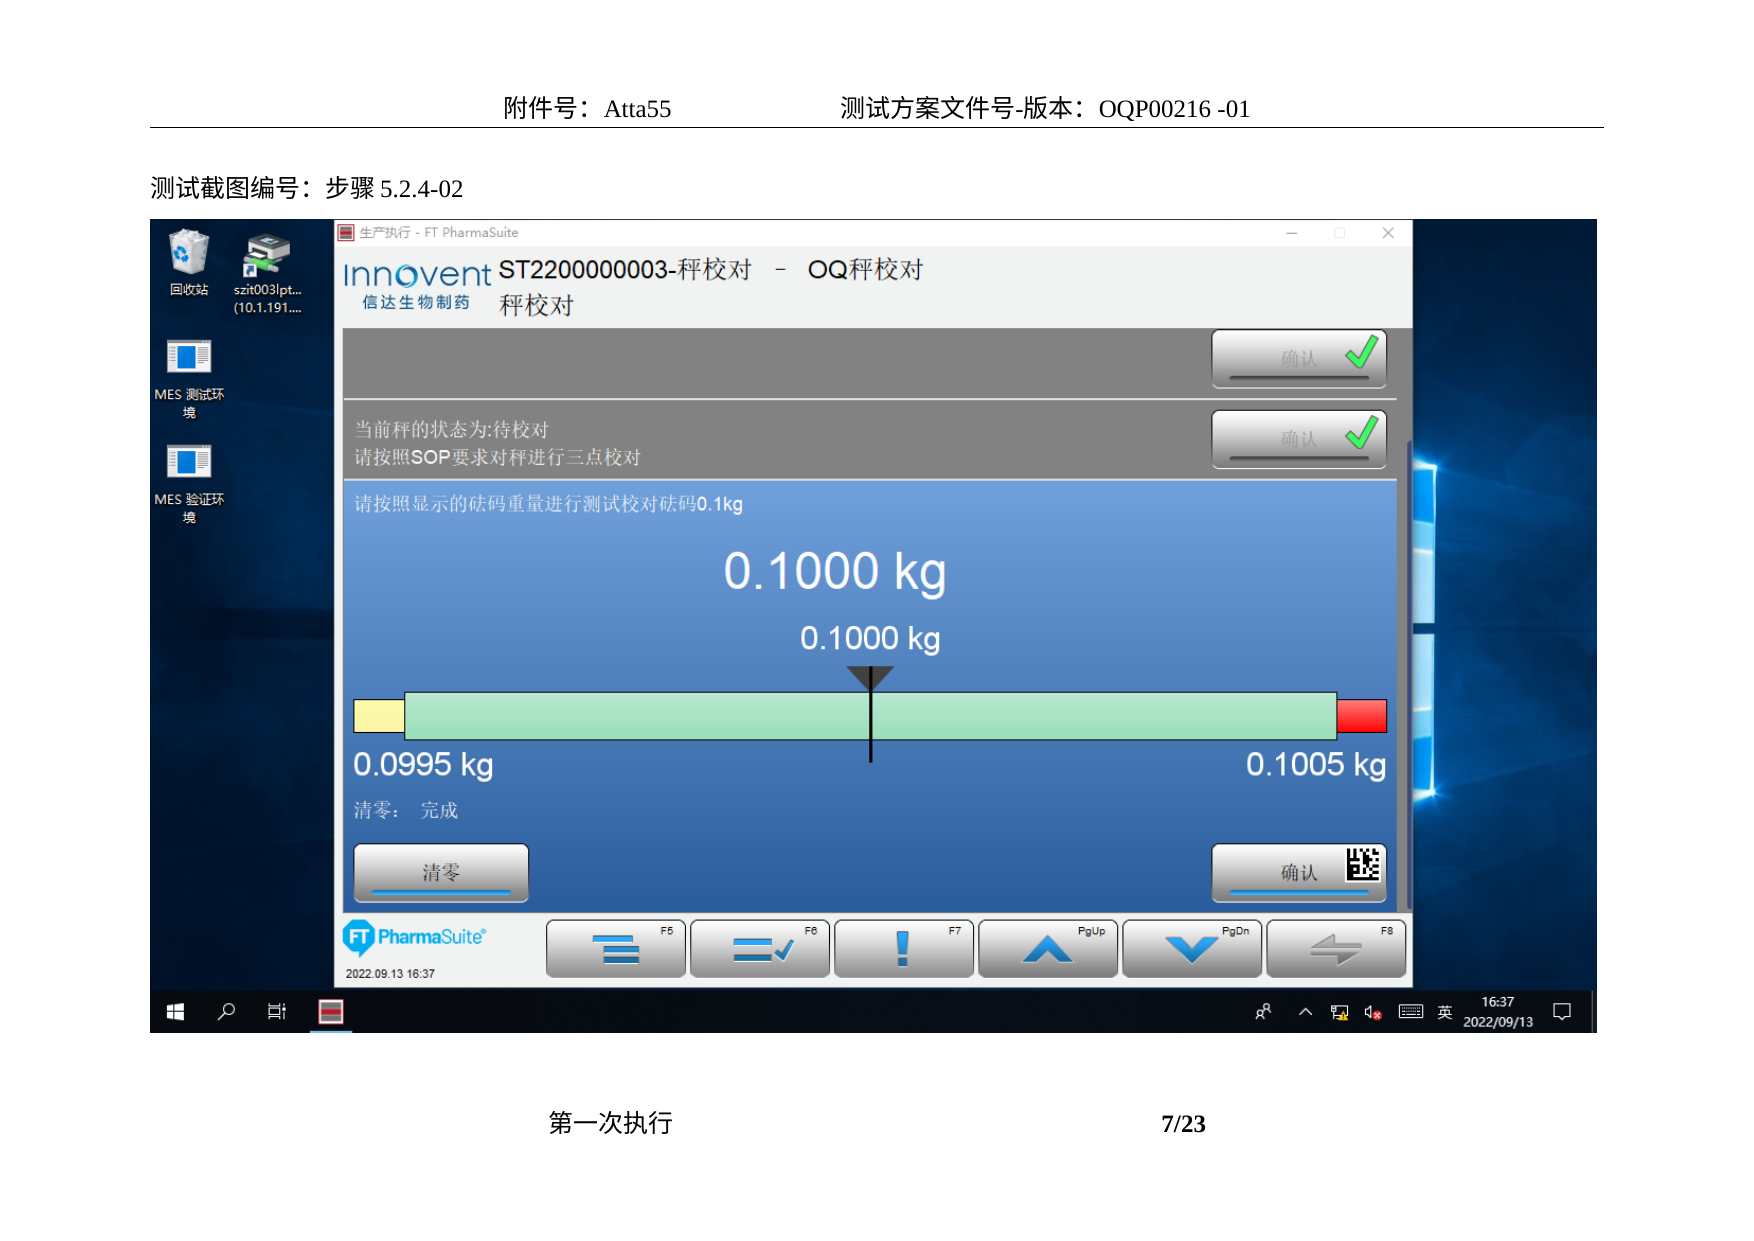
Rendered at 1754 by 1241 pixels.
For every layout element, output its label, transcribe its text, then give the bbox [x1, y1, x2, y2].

picture [150, 219, 1597, 1033]
text 测试截图编号：步骤5.2.4-02 [150, 154, 1604, 219]
